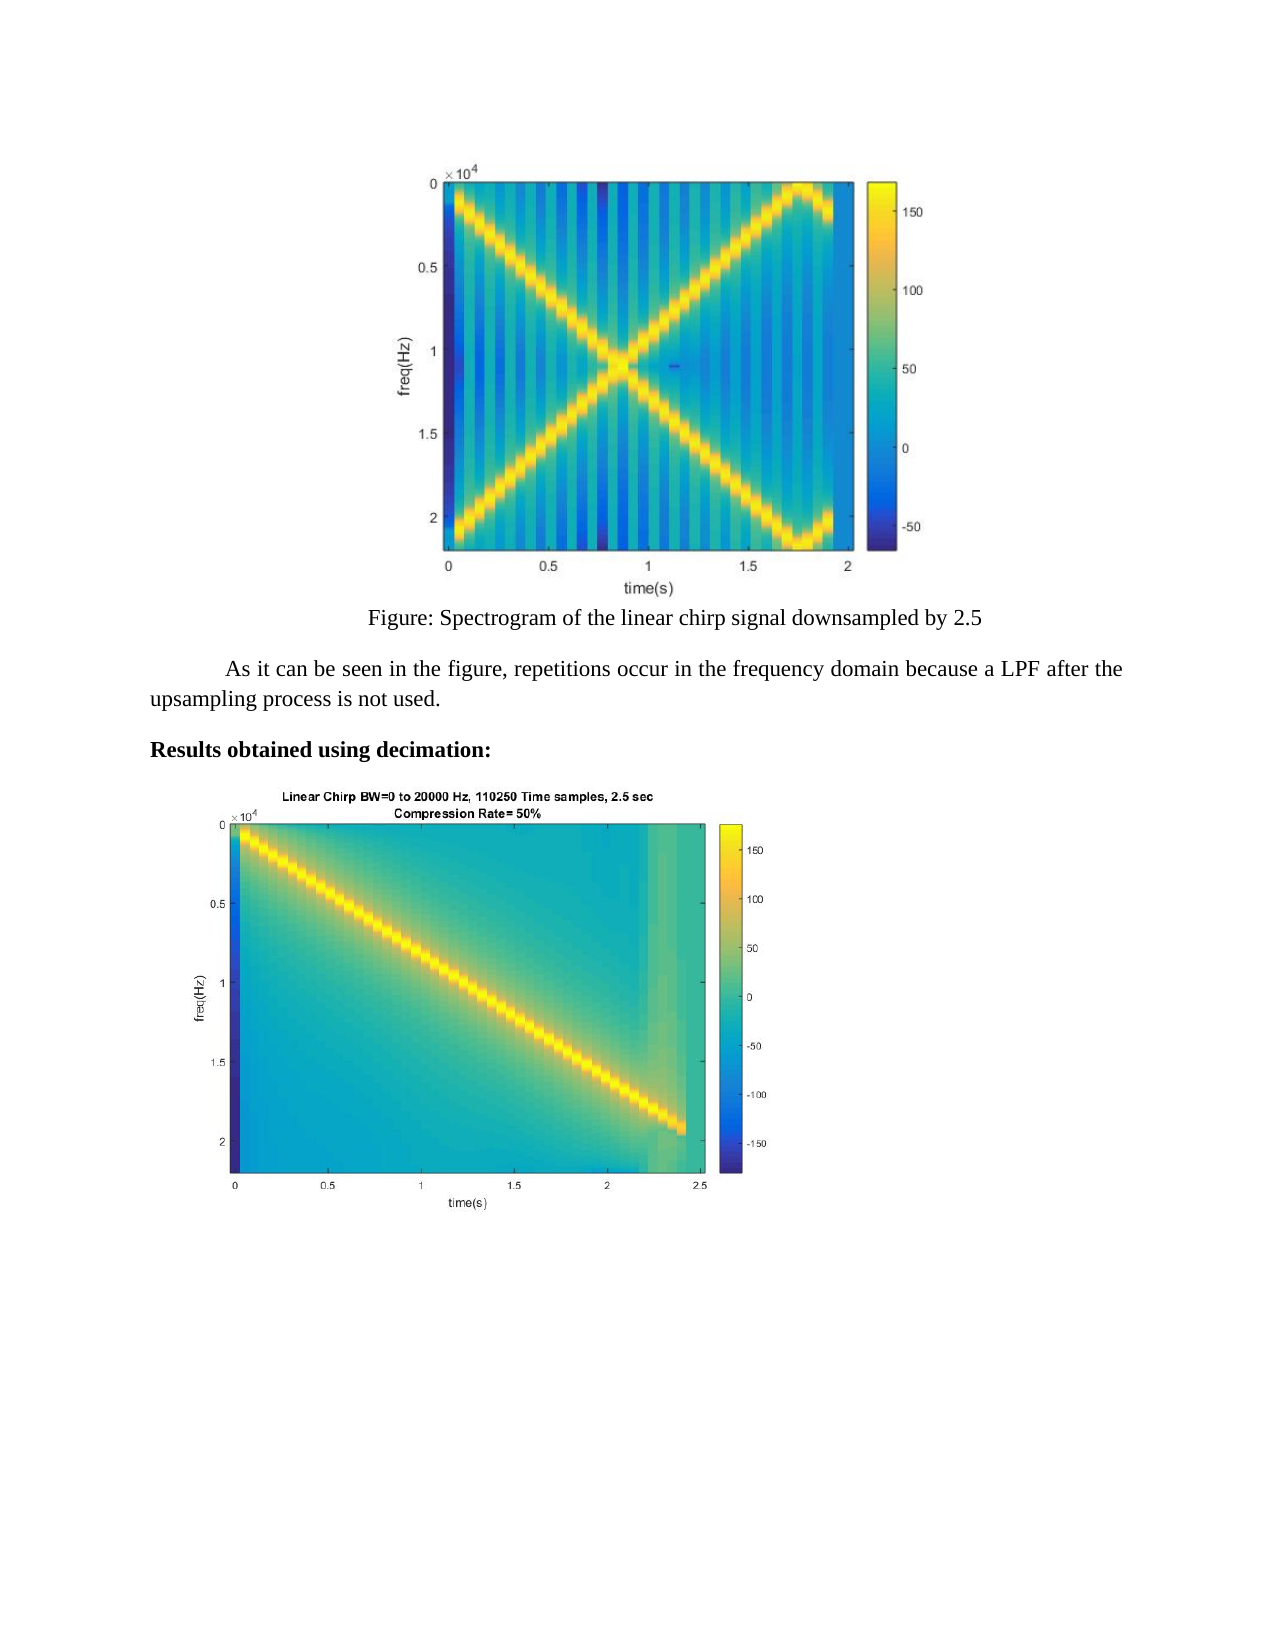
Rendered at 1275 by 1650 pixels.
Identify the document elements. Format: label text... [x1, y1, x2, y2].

picture [375, 149, 976, 600]
picture [150, 787, 822, 1221]
text Results obtained using decimation: [150, 737, 1125, 763]
text As it can be seen in the figure, repetitions occur in the frequency domain because a LPF after the upsampling process is not used. [150, 655, 1125, 712]
list Figure: Spectrogram of the linear chirp signal downsampled by 2.5 [225, 604, 1125, 631]
